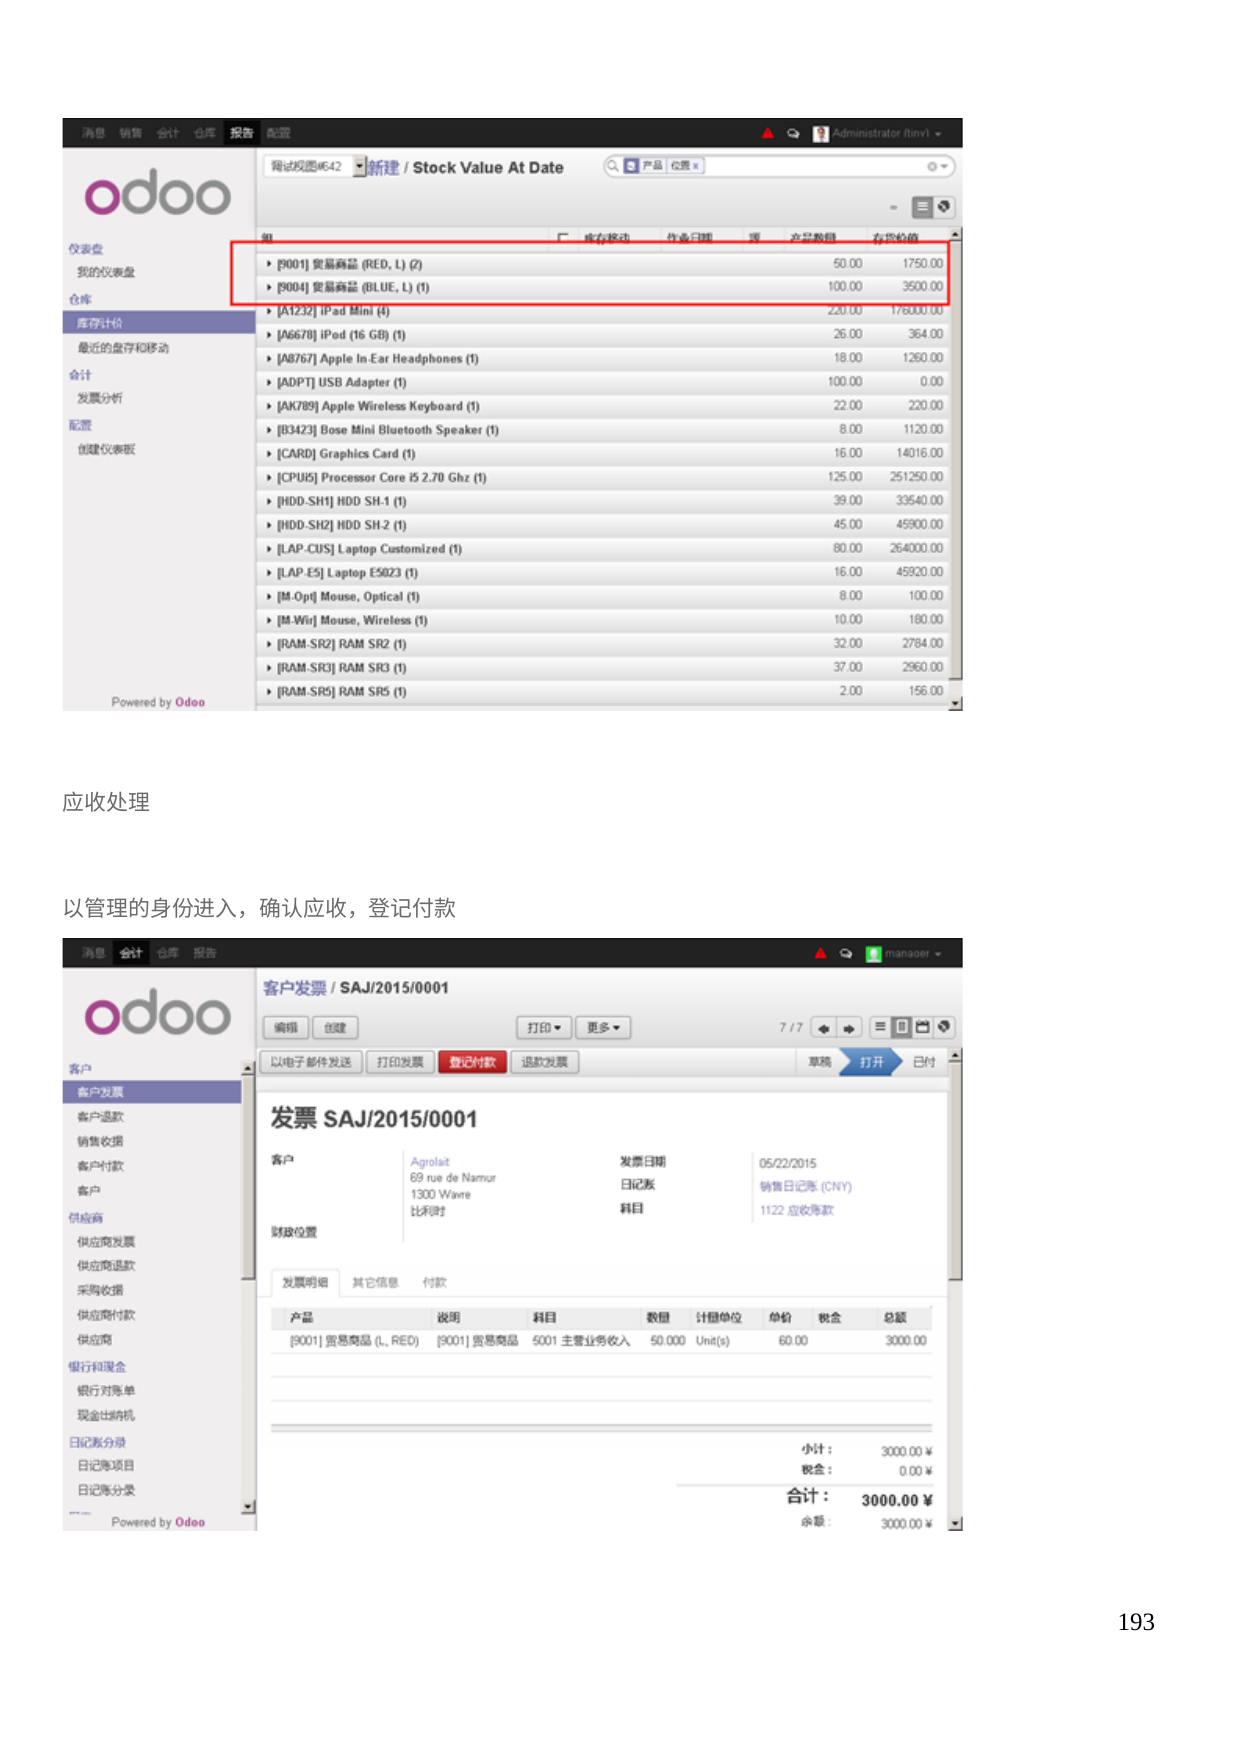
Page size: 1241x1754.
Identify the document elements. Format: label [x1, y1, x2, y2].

picture [62, 118, 963, 711]
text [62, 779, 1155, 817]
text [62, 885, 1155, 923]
picture [62, 938, 963, 1531]
